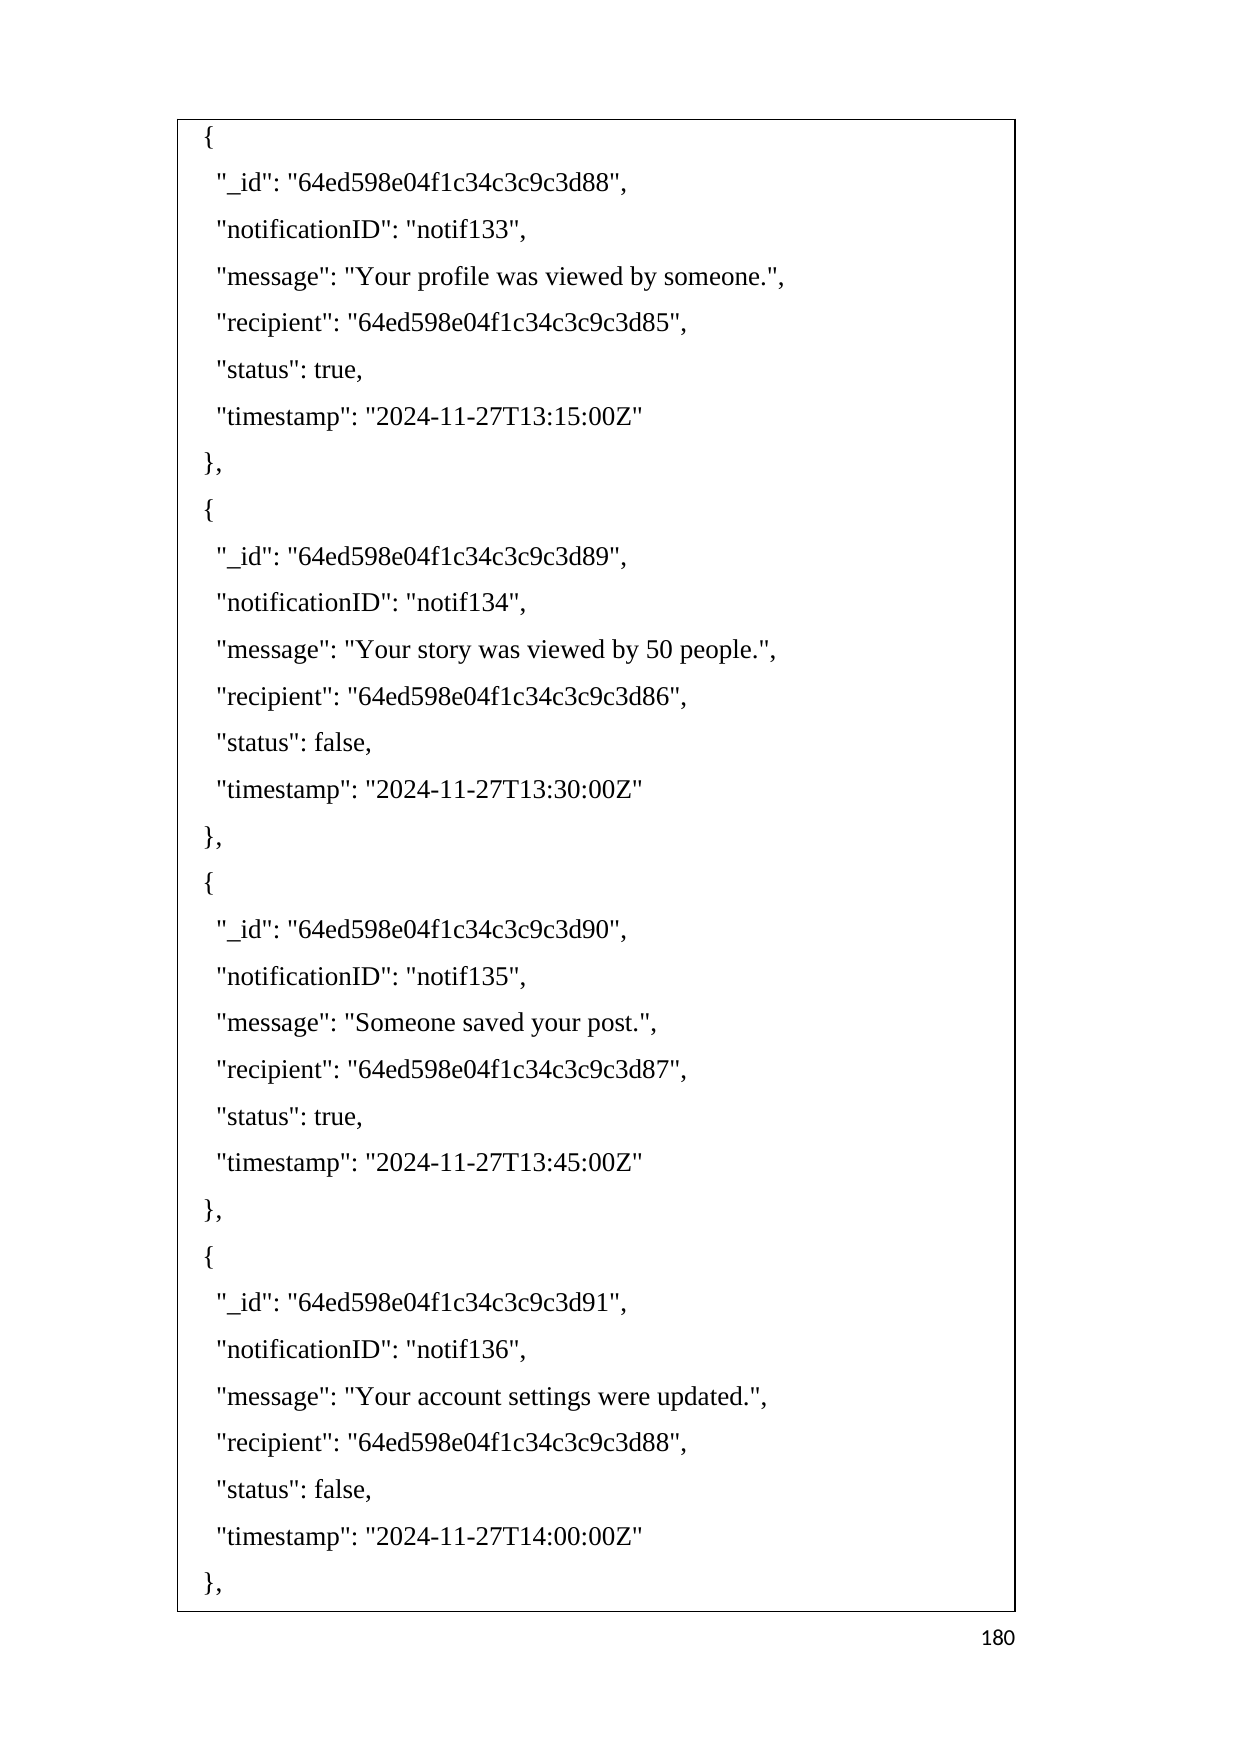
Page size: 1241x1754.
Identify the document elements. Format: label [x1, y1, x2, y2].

table_header [178, 120, 1014, 1611]
